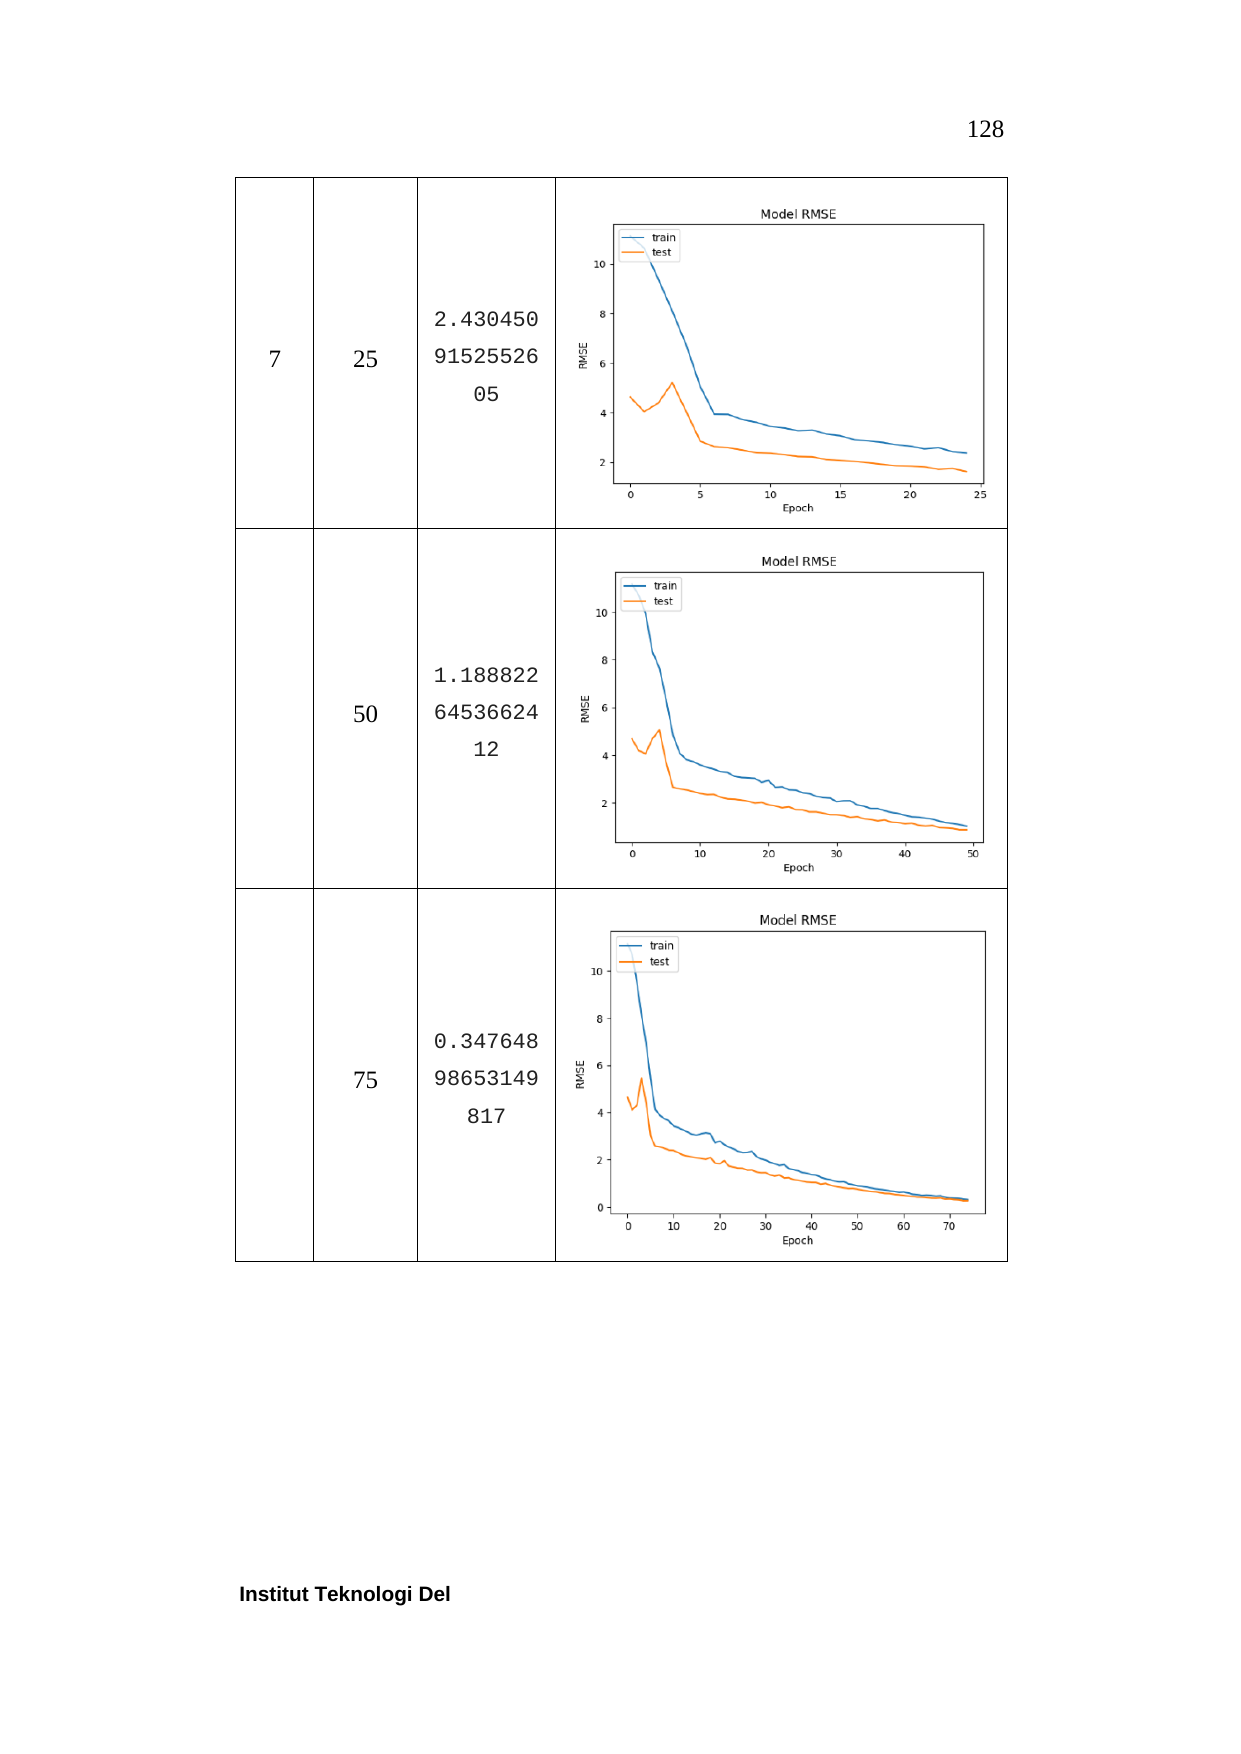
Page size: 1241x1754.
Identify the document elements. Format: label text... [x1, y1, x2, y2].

table_cell [236, 889, 313, 1261]
table_cell 0.34764898653149817 [418, 889, 555, 1261]
table_cell [556, 529, 1007, 888]
table_cell 7 [236, 178, 313, 527]
table_cell 25 [314, 178, 417, 527]
table_cell 50 [314, 529, 417, 888]
picture [577, 553, 987, 874]
picture [574, 913, 989, 1247]
table_cell 1.1888226453662412 [418, 529, 555, 888]
table_cell [556, 178, 1007, 527]
picture [573, 203, 990, 514]
table_cell [236, 529, 313, 888]
table_cell 75 [314, 889, 417, 1261]
table_cell 2.4304509152552605 [418, 178, 555, 527]
table_cell [556, 889, 1007, 1261]
